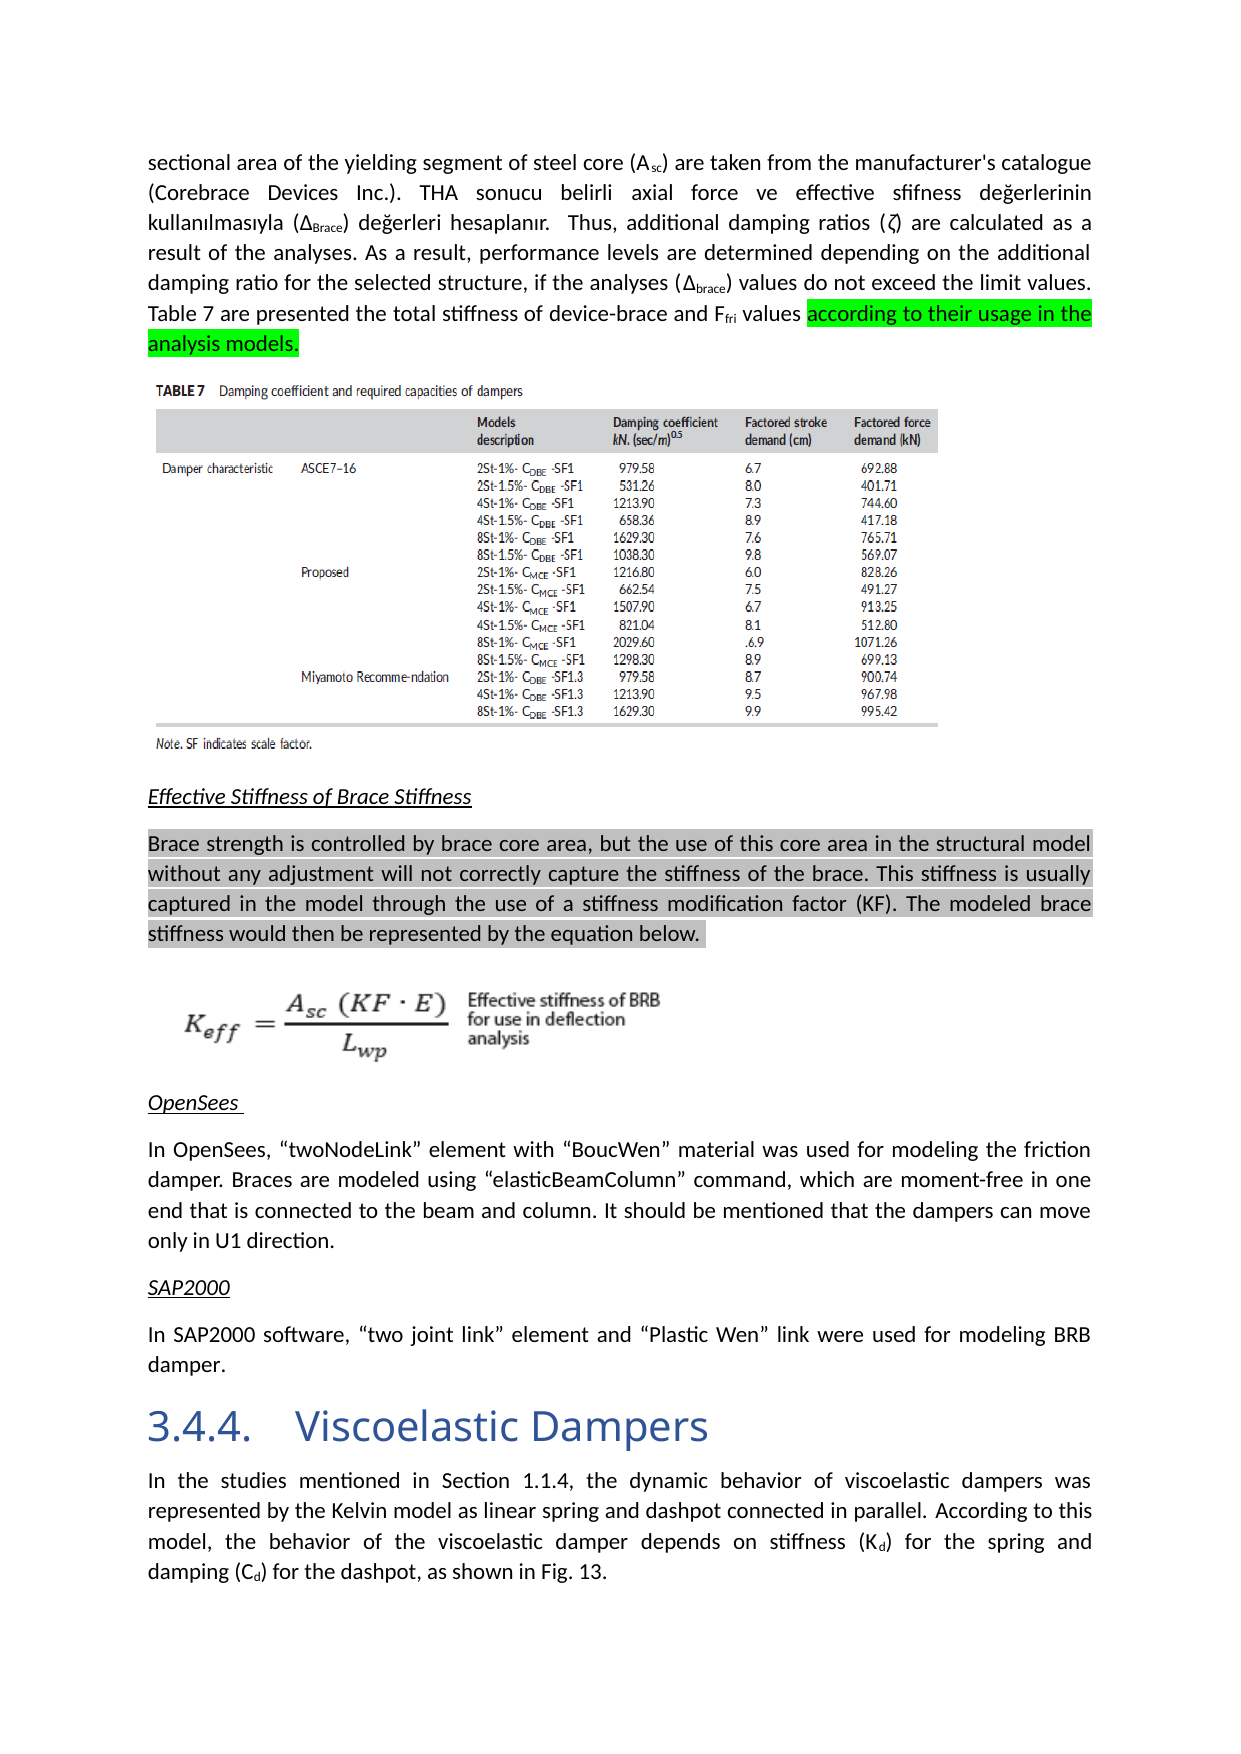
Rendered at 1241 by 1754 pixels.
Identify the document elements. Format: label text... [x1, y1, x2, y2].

text Brace strength is controlled by brace core area, but the use of this core area in the structural model without any adjustment will not correctly capture the stiffness of the brace. This stiffness is usually captured in the model through the use of a stiffness modification factor (KF). The modeled brace stiffness would then be represented by the equation below. [148, 917, 1093, 948]
text In the studies mentioned in Section 1.1.4, the dynamic behavior of viscoelastic dampers was represented by the Kelvin model as linear spring and dashpot connected in parallel. According to this model, the behavior of the viscoelastic damper depends on stiffness (Kd) for the spring and damping (Cd) for the dashpot, as shown in Fig. 13. [148, 1466, 1093, 1585]
text Effective Stiffness of Brace Stiffness [148, 782, 1093, 810]
picture [147, 966, 693, 1070]
text In OpenSees, “twoNodeLink” element with “BoucWen” material was used for modeling the friction damper. Braces are modeled using “elasticBeamColumn” command, which are moment-free in one end that is connected to the beam and column. It should be mentioned that the dampers can move only in U1 direction. [148, 1135, 1093, 1254]
subtitle Viscoelastic Dampers [148, 1397, 1093, 1454]
text OpenSees [148, 1088, 1093, 1117]
text SAP2000 [148, 1273, 1093, 1301]
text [148, 148, 1093, 357]
text In SAP2000 software, “two joint link” element and “Plastic Wen” link were used for modeling BRB damper. [148, 1320, 1093, 1378]
picture [147, 375, 963, 764]
